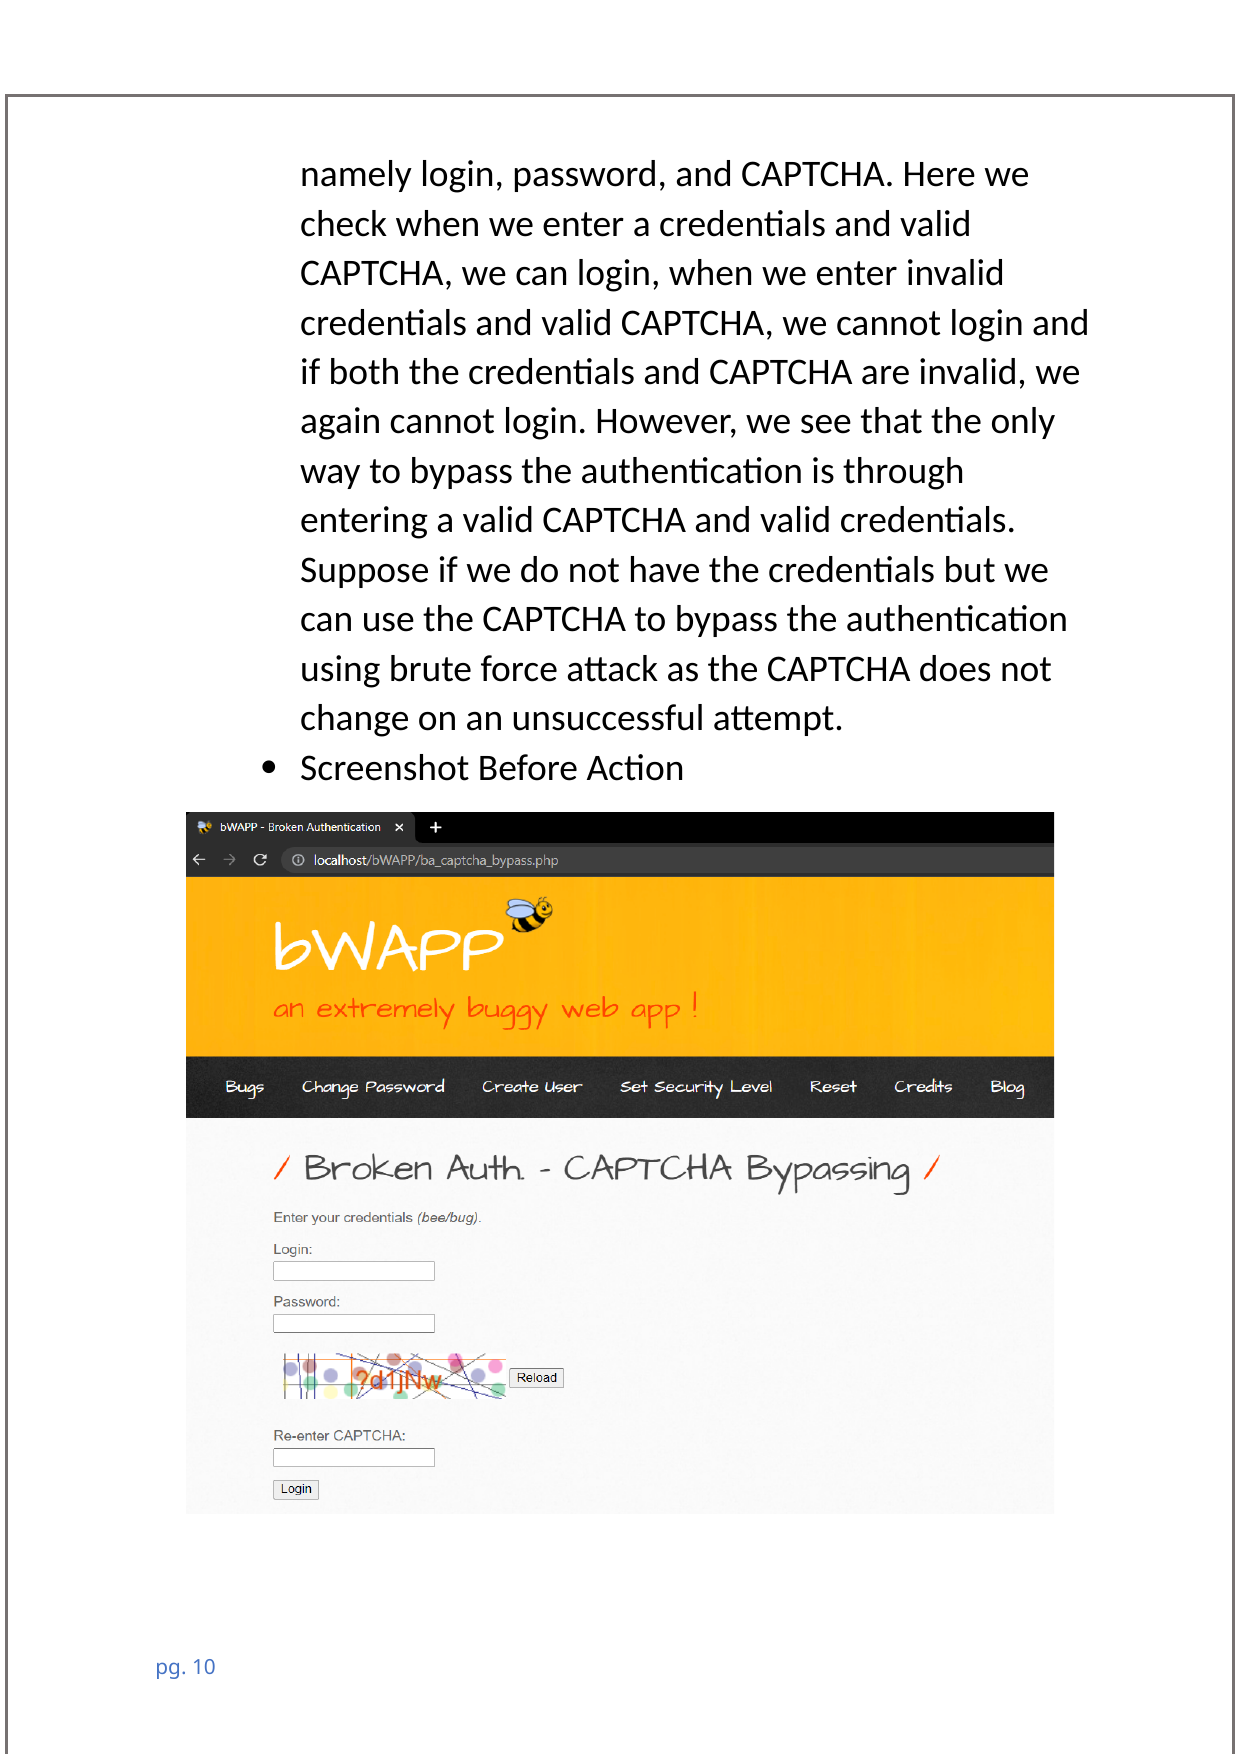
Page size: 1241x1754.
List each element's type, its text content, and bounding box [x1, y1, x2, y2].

list Screenshot Before Action [262, 744, 1090, 789]
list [262, 150, 1090, 740]
picture [186, 812, 1055, 1514]
